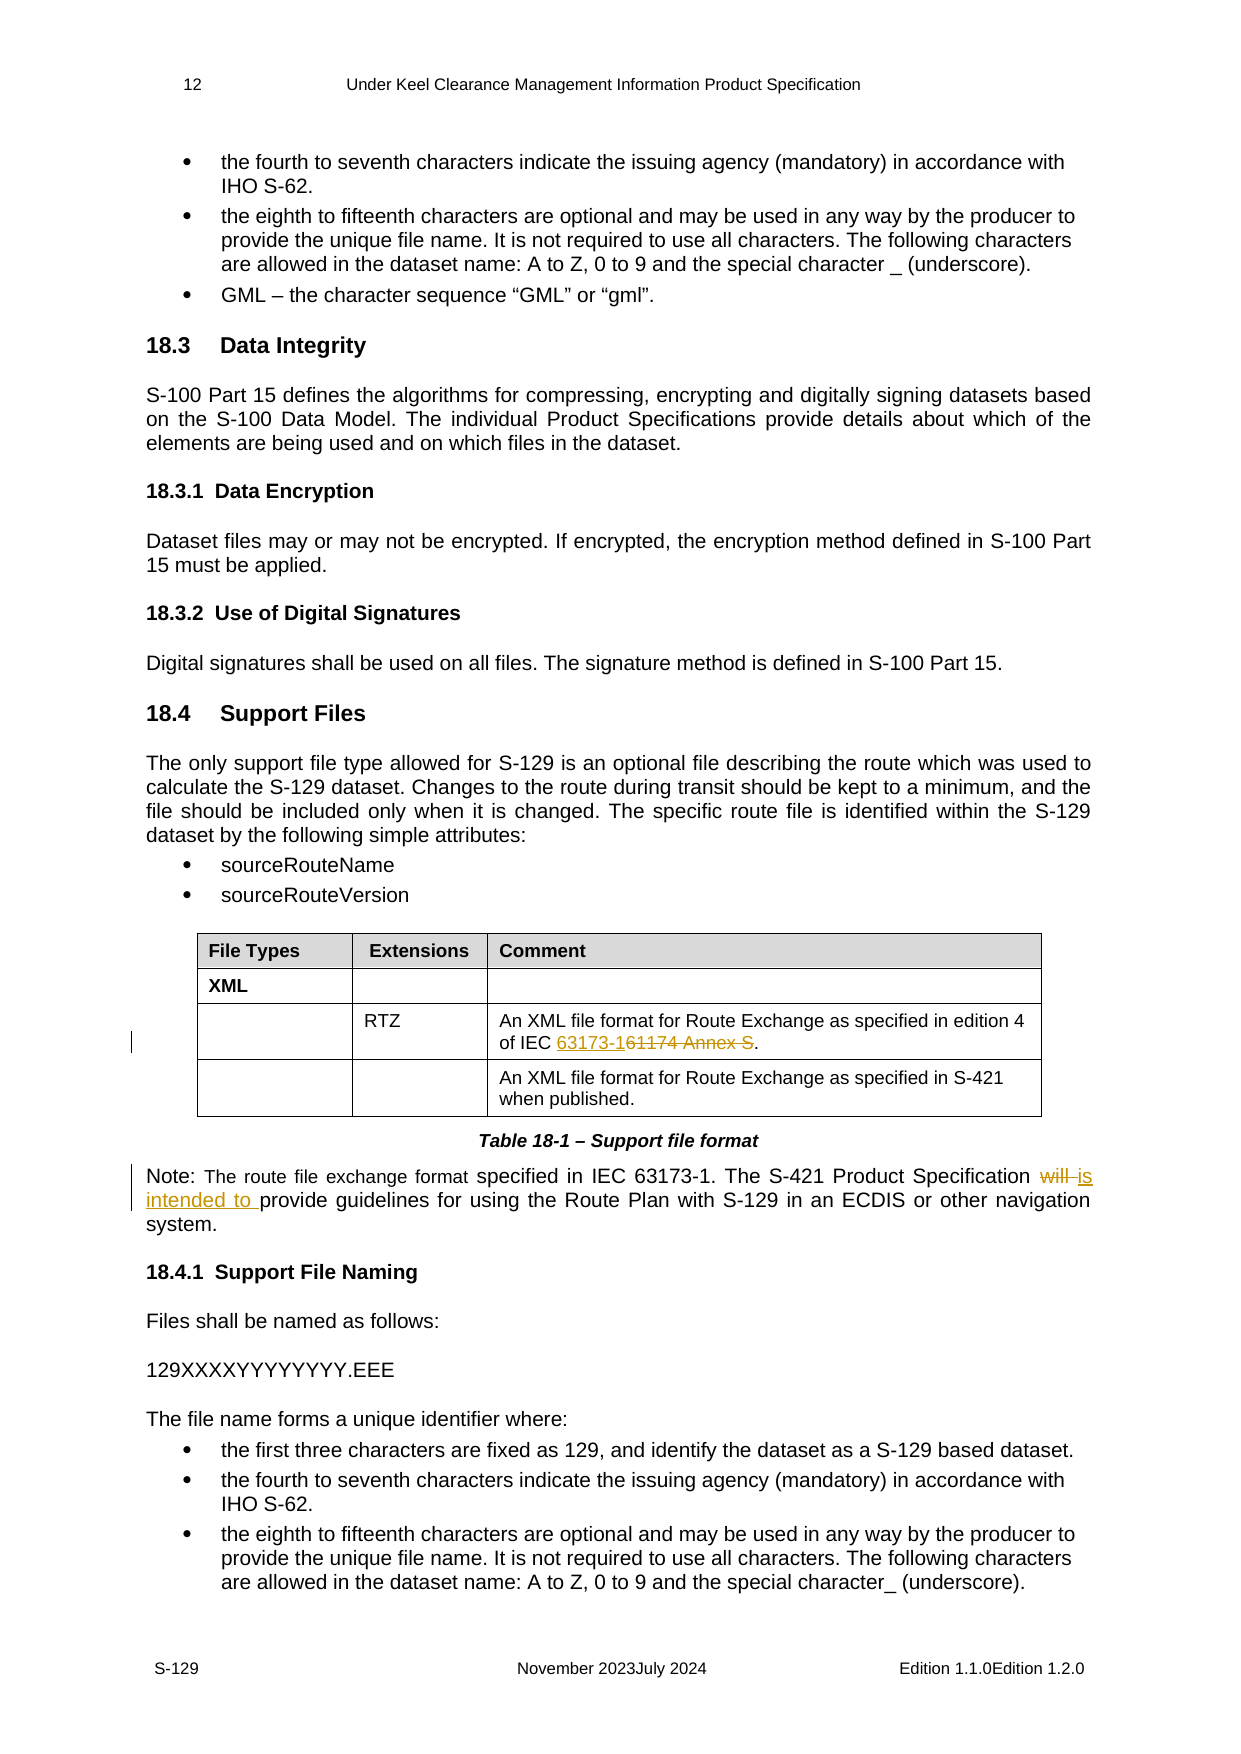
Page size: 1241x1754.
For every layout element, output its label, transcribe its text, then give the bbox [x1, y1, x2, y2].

list the fourth to seventh characters indicate the issuing agency (mandatory) in accordance with IHO S-62. [183, 1468, 1092, 1516]
table_cell [353, 1060, 487, 1116]
text Files shall be named as follows: [146, 1309, 1092, 1333]
table_cell An XML file format for Route Exchange as specified in S-421 when published. [488, 1060, 1041, 1116]
table_header File Types [198, 934, 352, 967]
table_header Comment [488, 934, 1041, 967]
table_cell [198, 1060, 352, 1116]
subtitle Data Encryption [146, 480, 1092, 504]
list GML – the character sequence “GML” or “gml”. [183, 282, 1092, 307]
table_cell [198, 1004, 352, 1059]
table_header Extensions [353, 934, 487, 967]
table_cell RTZ [353, 1004, 487, 1059]
list the eighth to fifteenth characters are optional and may be used in any way by the producer to provide the unique file name. It is not required to use all characters. The following characters are allowed in the dataset name: A to Z, 0 to 9 and the special character _ (underscore). [183, 204, 1092, 276]
text 129XXXXYYYYYYYY.EEE [146, 1358, 1092, 1382]
text S-100 Part 15 defines the algorithms for compressing, encrypting and digitally signing datasets based on the S-100 Data Model. The individual Product Specifications provide details about which of the elements are being used and on which files in the dataset. [146, 383, 1092, 455]
subtitle Support Files [146, 699, 1092, 726]
table_cell An XML file format for Route Exchange as specified in edition 4 of IEC . [488, 1004, 1041, 1059]
table_cell [353, 969, 487, 1003]
text Dataset files may or may not be encrypted. If encrypted, the encryption method defined in S-100 Part 15 must be applied. [146, 529, 1092, 577]
text The only support file type allowed for S-129 is an optional file describing the route which was used to calculate the S-129 dataset. Changes to the route during transit should be kept to a minimum, and the file should be included only when it is changed. The specific route file is identified within the S-129 dataset by the following simple attributes: [146, 751, 1092, 847]
list the eighth to fifteenth characters are optional and may be used in any way by the producer to provide the unique file name. It is not required to use all characters. The following characters are allowed in the dataset name: A to Z, 0 to 9 and the special character_ (underscore). [183, 1522, 1092, 1594]
text Note: The route file exchange format specified in IEC 63173-1. The S-421 Product Specification provide guidelines for using the Route Plan with S-129 in an ECDIS or other navigation system. [146, 1163, 1092, 1235]
text Digital signatures shall be used on all files. The signature method is defined in S-100 Part 15. [146, 651, 1092, 674]
table_cell [488, 969, 1041, 1003]
list the fourth to seventh characters indicate the issuing agency (mandatory) in accordance with IHO S-62. [183, 150, 1092, 198]
table_cell XML [198, 969, 352, 1003]
text Table 18-1 – Support file format [146, 1129, 1092, 1151]
list the first three characters are fixed as 129, and identify the dataset as a S-129 based dataset. [183, 1437, 1092, 1462]
subtitle Support File Naming [146, 1260, 1092, 1284]
subtitle Use of Digital Signatures [146, 602, 1092, 626]
subtitle Data Integrity [146, 332, 1092, 358]
text The file name forms a unique identifier where: [146, 1407, 1092, 1431]
list sourceRouteName [183, 853, 1092, 877]
list sourceRouteVersion [183, 883, 1092, 907]
